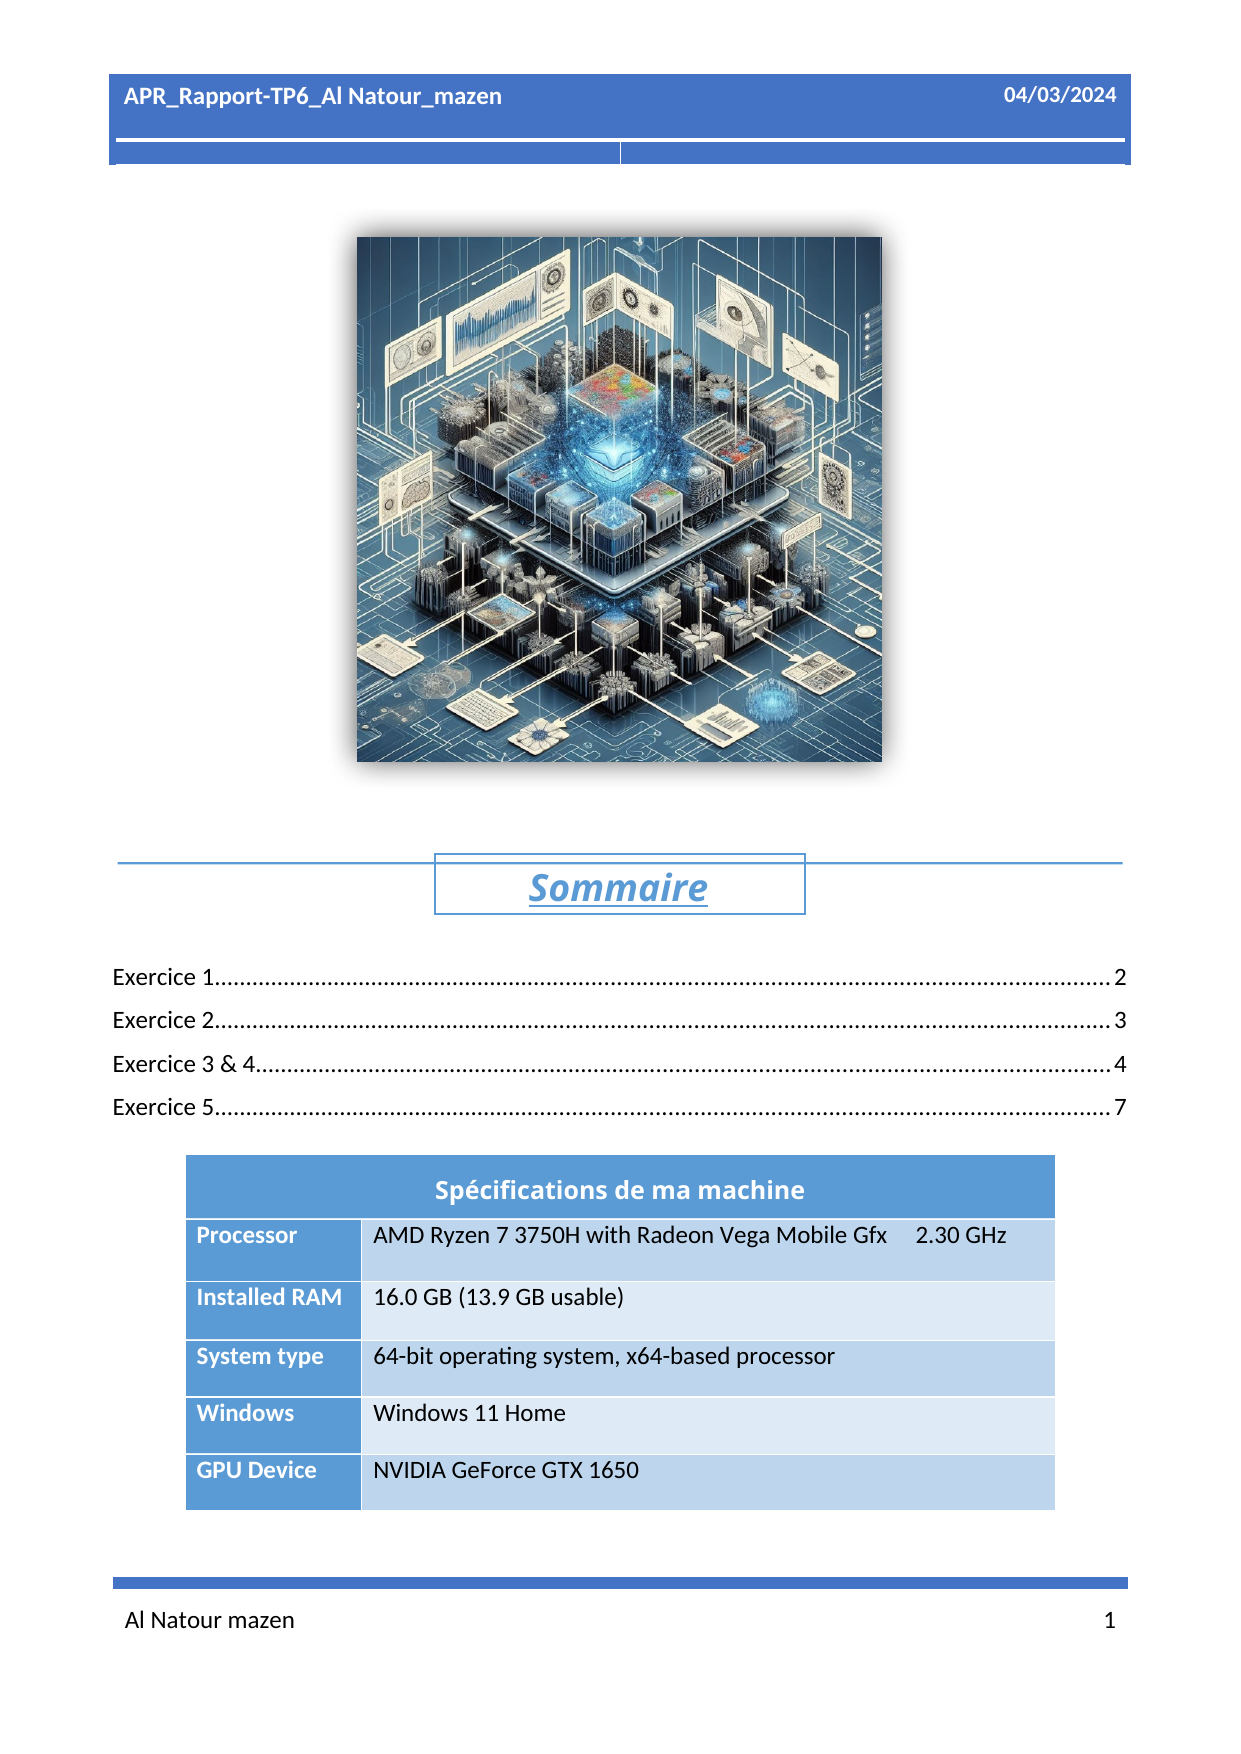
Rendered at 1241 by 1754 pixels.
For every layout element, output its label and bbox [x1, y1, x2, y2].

picture [357, 237, 882, 762]
